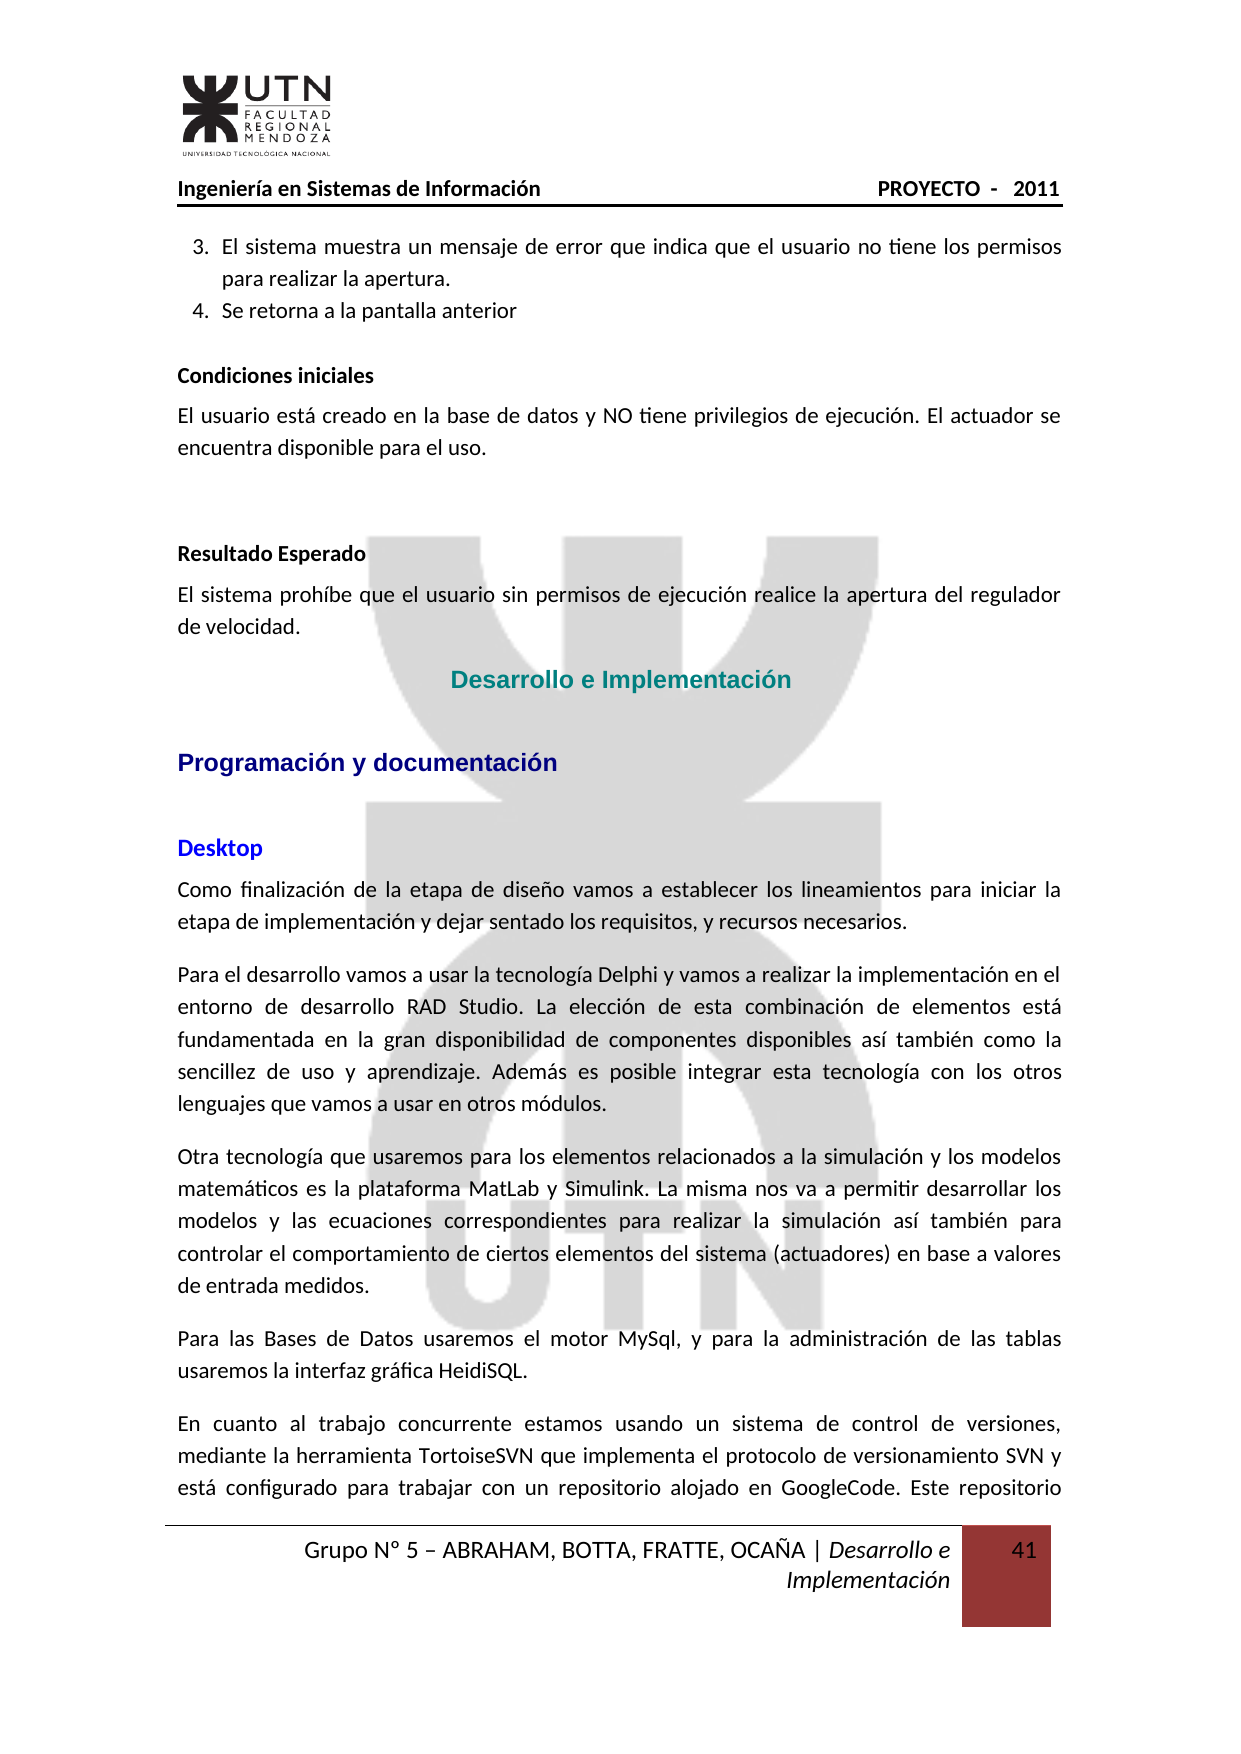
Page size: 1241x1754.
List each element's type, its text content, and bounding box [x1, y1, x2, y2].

picture [177, 73, 334, 162]
text Como finalización de la etapa de diseño vamos a establecer los lineamientos para iniciar la etapa de implementación y dejar sentado los requisitos, y recursos necesarios. [177, 875, 1063, 935]
list El sistema muestra un mensaje de error que indica que el usuario no tiene los permisos para realizar la apertura. [192, 232, 1063, 292]
text El sistema prohíbe que el usuario sin permisos de ejecución realice la apertura del regulador de velocidad. [177, 580, 1063, 640]
text Otra tecnología que usaremos para los elementos relacionados a la simulación y los modelos matemáticos es la plataforma MatLab y Simulink. La misma nos va a permitir desarrollar los modelos y las ecuaciones correspondientes para realizar la simulación así también para controlar el comportamiento de ciertos elementos del sistema (actuadores) en base a valores de entrada medidos. [177, 1142, 1063, 1299]
text Para las Bases de Datos usaremos el motor MySql, y para la administración de las tablas usaremos la interfaz gráfica HeidiSQL. [177, 1324, 1063, 1384]
subtitle Programación y documentación [177, 748, 1028, 777]
list Se retorna a la pantalla anterior [192, 296, 1063, 324]
text Condiciones iniciales [177, 361, 1063, 389]
subtitle Desarrollo e Implementación [177, 665, 1028, 694]
text Para el desarrollo vamos a usar la tecnología Delphi y vamos a realizar la implementación en el entorno de desarrollo RAD Studio. La elección de esta combinación de elementos está fundamentada en la gran disponibilidad de componentes disponibles así también como la sencillez de uso y aprendizaje. Además es posible integrar esta tecnología con los otros lenguajes que vamos a usar en otros módulos. [177, 960, 1063, 1117]
text Resultado Esperado [177, 539, 1063, 568]
subtitle Desktop [177, 832, 1028, 863]
text El usuario está creado en la base de datos y NO tiene privilegios de ejecución. El actuador se encuentra disponible para el uso. [177, 401, 1063, 462]
